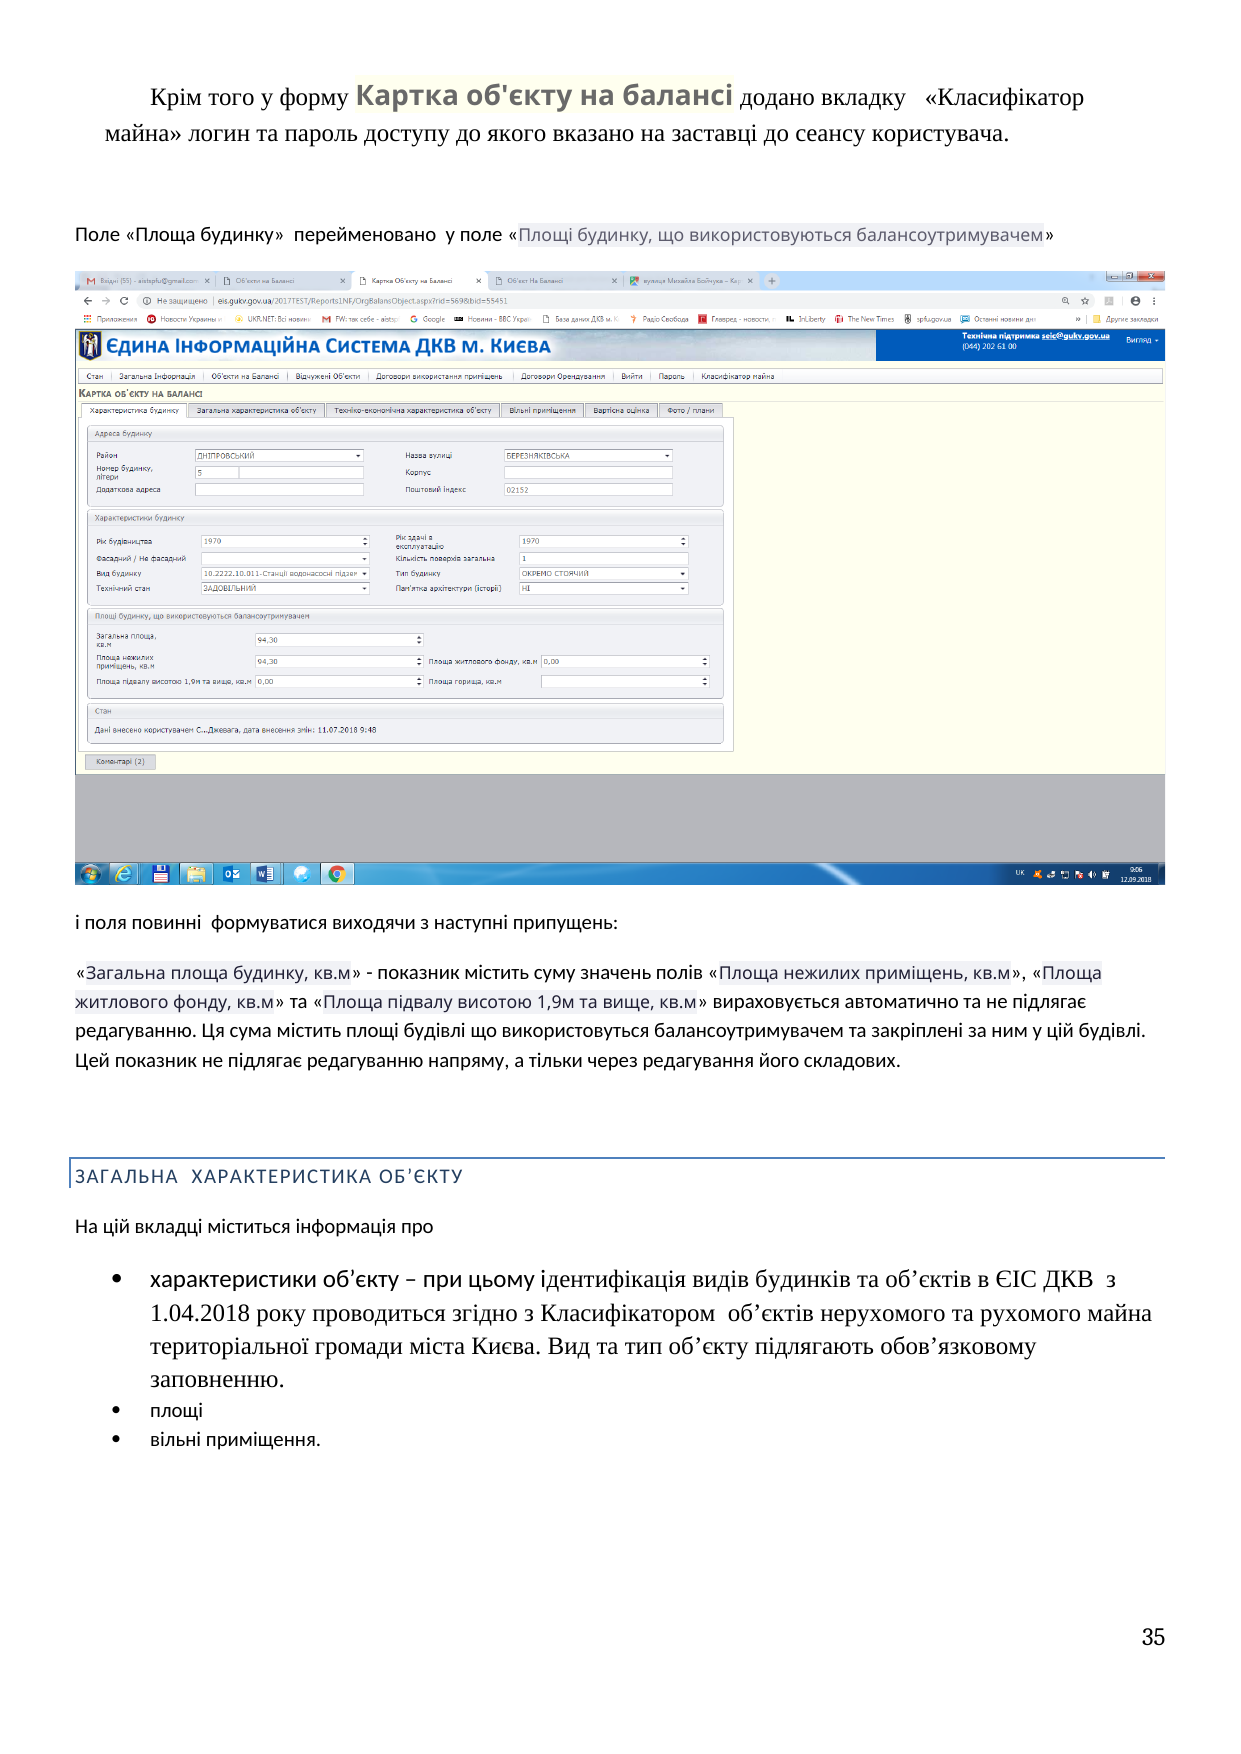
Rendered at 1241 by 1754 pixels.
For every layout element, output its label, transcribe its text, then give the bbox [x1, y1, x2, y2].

list площі [112, 1397, 1165, 1422]
text і поля повинні формуватися виходячи з наступні припущень: [75, 909, 1165, 935]
list характеристики об’єкту – при цьому ідентифікація видів будинків та об’єктів в ЄІС ДКВ з 1.04.2018 року проводиться згідно з Класифікатором об’єктів нерухомого та рухомого майна територіальної громади міста Києва. Вид та тип об’єкту підлягають обов’язковому заповненню. [112, 1263, 1165, 1392]
text Поле «Площа будинку» перейменовано у поле «Площі будинку, що використовуються балансоутримувачем» [75, 221, 1165, 247]
list вільні приміщення. [112, 1426, 1165, 1451]
subtitle Загальна характеристика об’єкту [71, 1159, 1165, 1188]
text «Загальна площа будинку, кв.м» - показник містить суму значень полів «Площа нежилих приміщень, кв.м», «Площа житлового фонду, кв.м» та «Площа підвалу висотою 1,9м та вище, кв.м» вираховується автоматично та не підлягає редагуванню. Ця сума містить площі будівлі що використовуться балансоутримувачем та закріплені за ним у цій будівлі. Цей показник не підлягає редагуванню напряму, а тільки через редагування його складових. [75, 959, 1165, 1072]
picture [75, 271, 1166, 885]
text На цій вкладці міститься інформація про [75, 1213, 1165, 1238]
list Крім того у форму Картка об'єкту на балансі додано вкладку «Класифікатор майна» логин та пароль доступу до якого вказано на заставці до сеансу користувача. [104, 75, 1165, 146]
